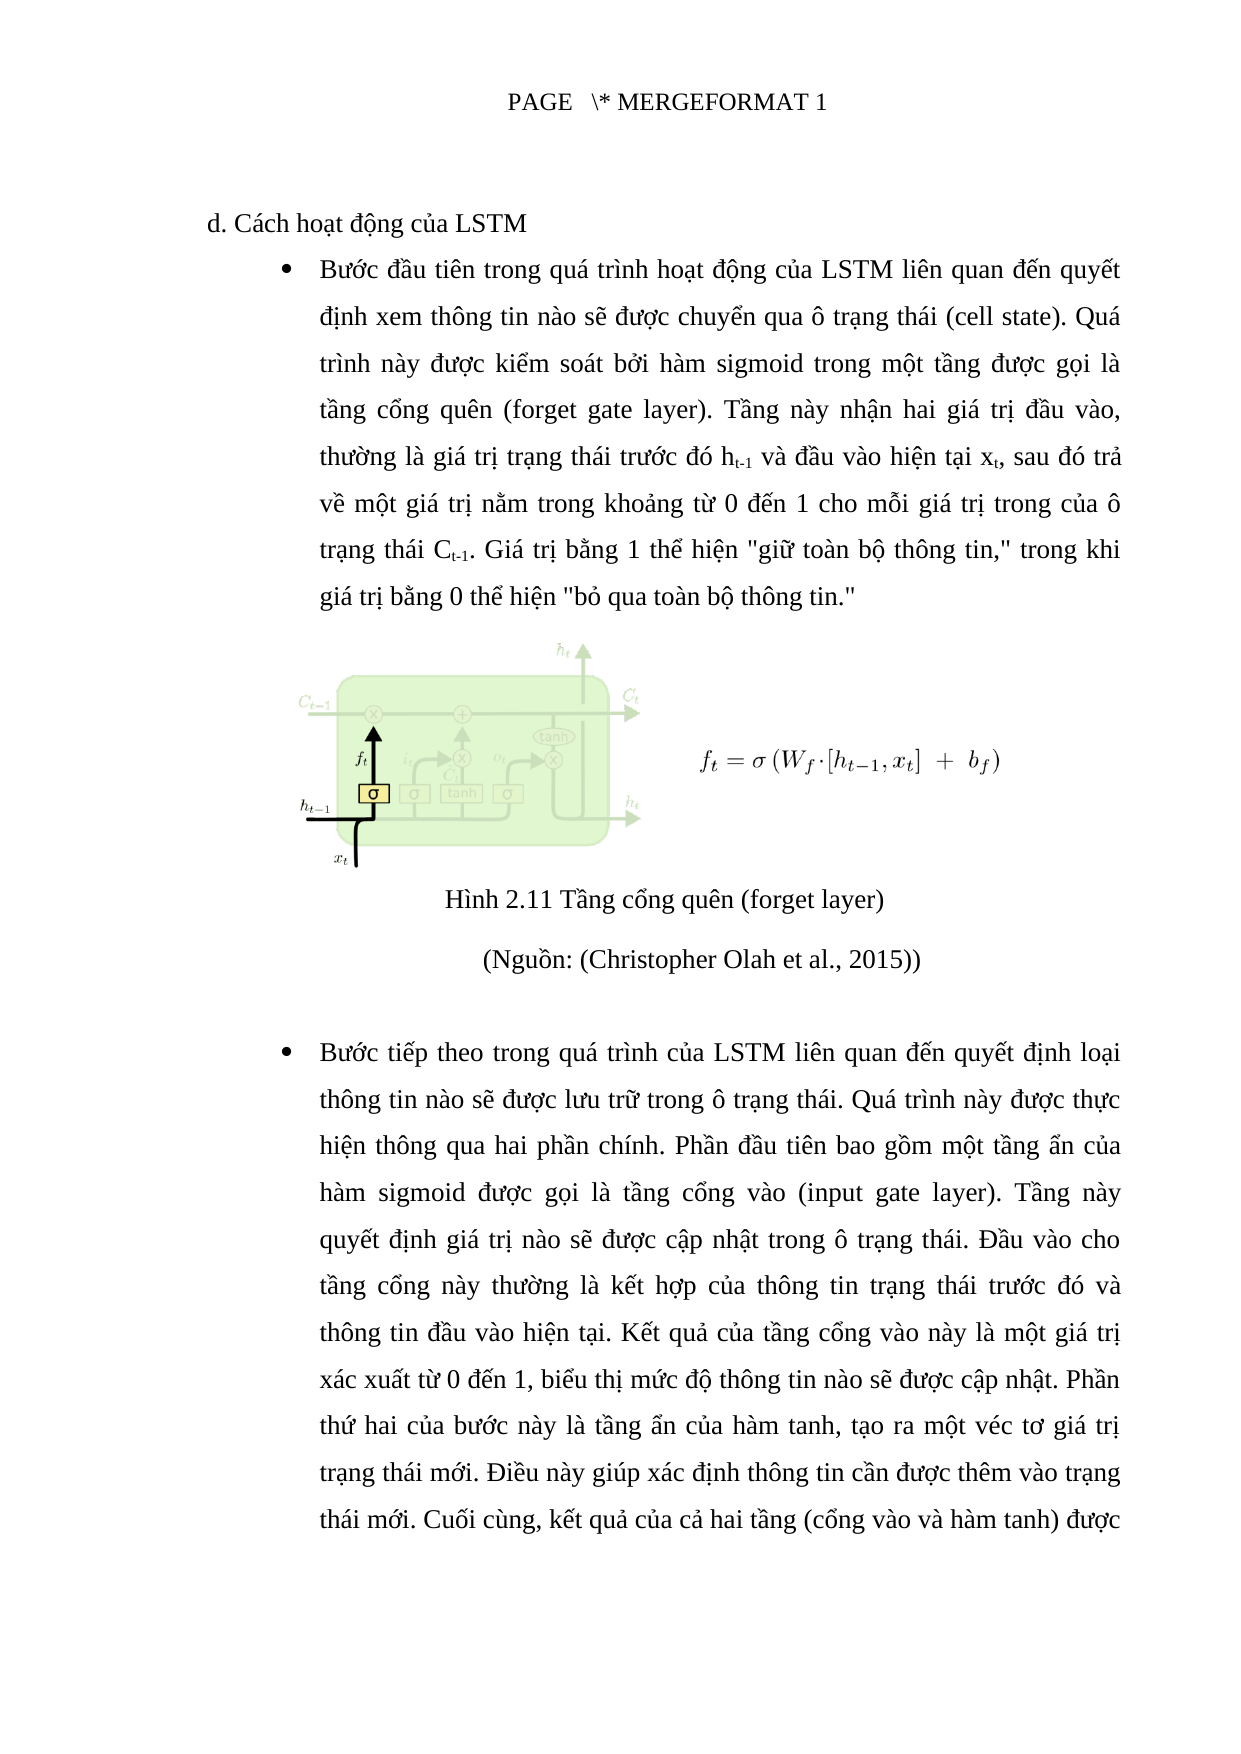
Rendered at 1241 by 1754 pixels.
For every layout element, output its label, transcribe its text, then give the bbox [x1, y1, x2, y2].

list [282, 1036, 1122, 1534]
list Bước đầu tiên trong quá trình hoạt động của LSTM liên quan đến quyết định xem thông tin nào sẽ được chuyển qua ô trạng thái (cell state). Quá trình này được kiểm soát bởi hàm sigmoid trong một tầng được gọi là tầng cổng quên (forget gate layer). Tầng này nhận hai giá trị đầu vào, thường là giá trị trạng thái trước đó ht-1 và đầu vào hiện tại xt, sau đó trả về một giá trị nằm trong khoảng từ 0 đến 1 cho mỗi giá trị trong của ô trạng thái Ct-1. Giá trị bằng 1 thể hiện "giữ toàn bộ thông tin," trong khi giá trị bằng 0 thể hiện "bỏ qua toàn bộ thông tin." [282, 253, 1122, 611]
picture [289, 639, 1040, 871]
text (Nguồn: (Christopher Olah et al., 2015)) [207, 943, 1122, 974]
list Cách hoạt động của LSTM [207, 207, 1122, 238]
text Hình 2.11 Tầng cổng quên (forget layer) [207, 883, 1122, 915]
